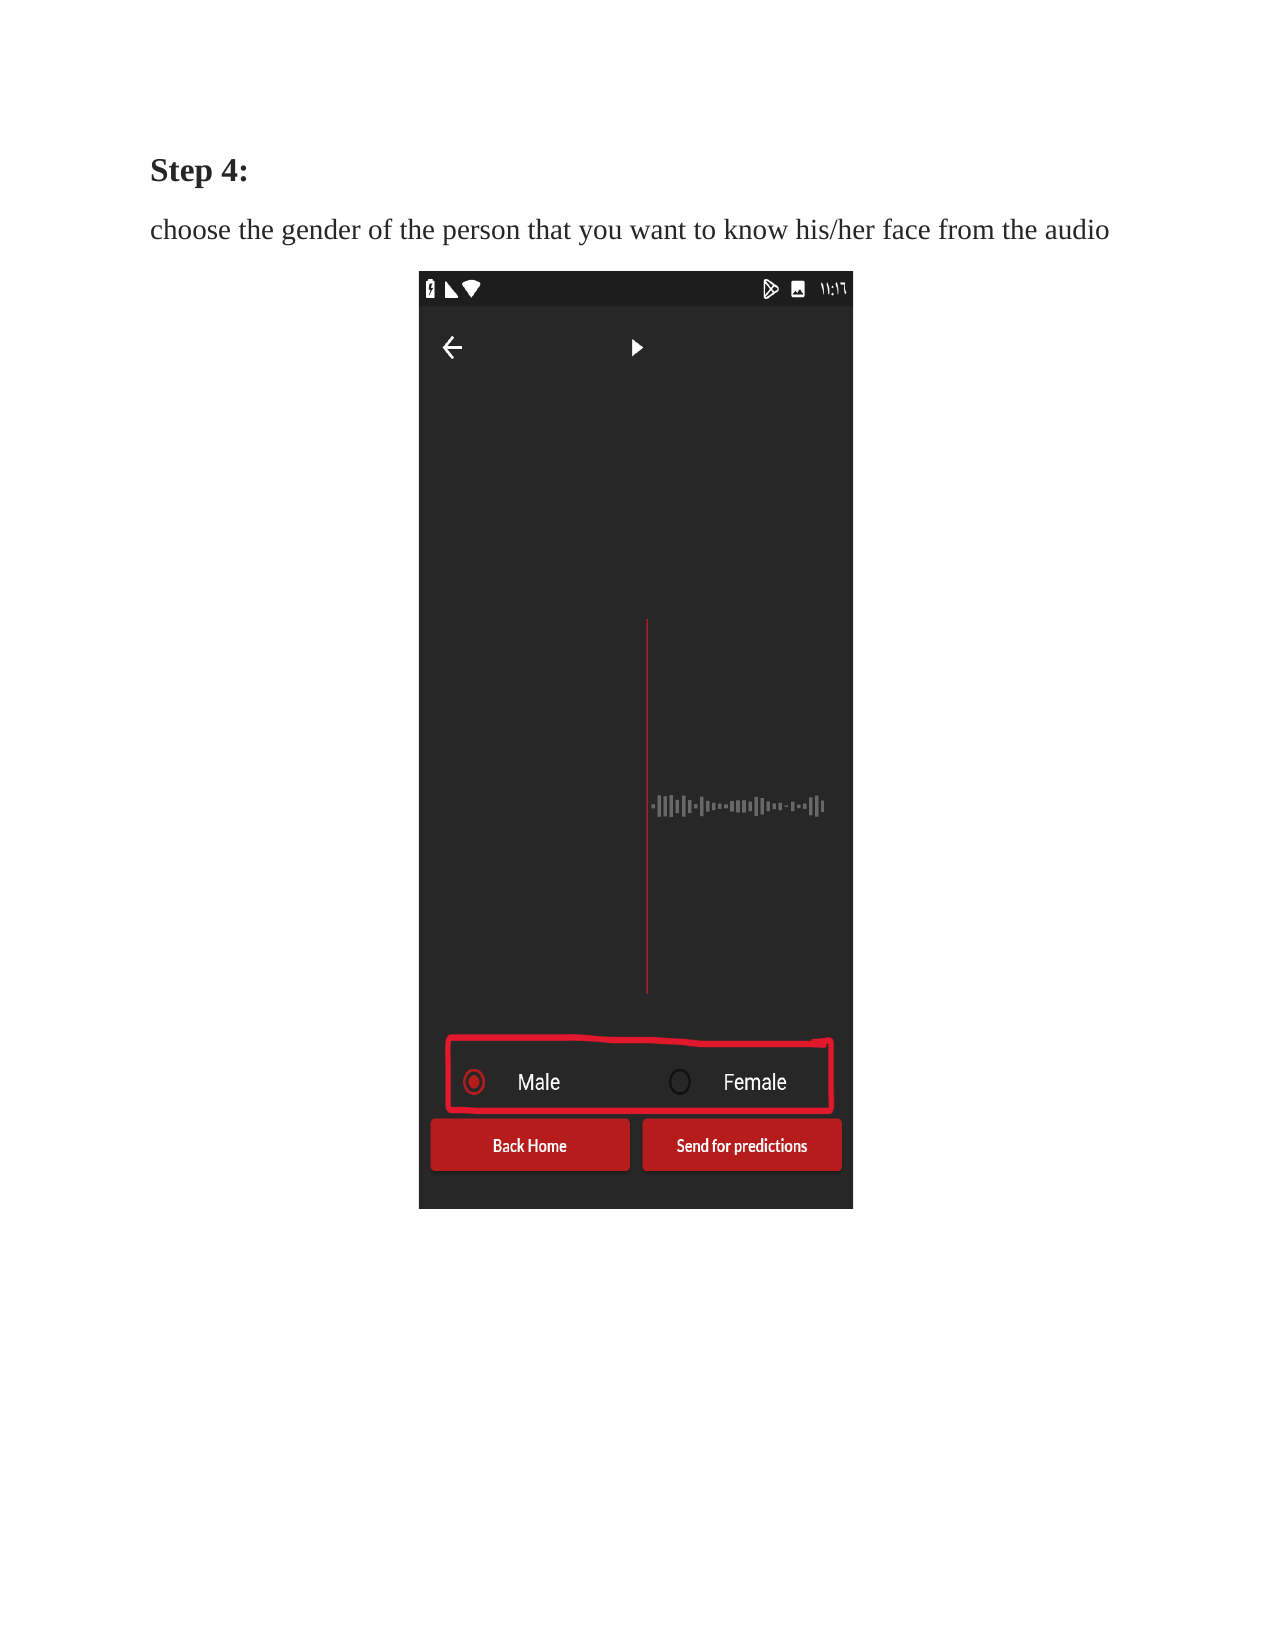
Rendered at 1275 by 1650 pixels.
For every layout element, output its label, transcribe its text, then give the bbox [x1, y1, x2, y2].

text choose the gender of the person that you want to know his/her face from the audio [150, 212, 1122, 246]
picture [418, 271, 854, 1209]
subtitle Step 4: [150, 150, 1122, 188]
